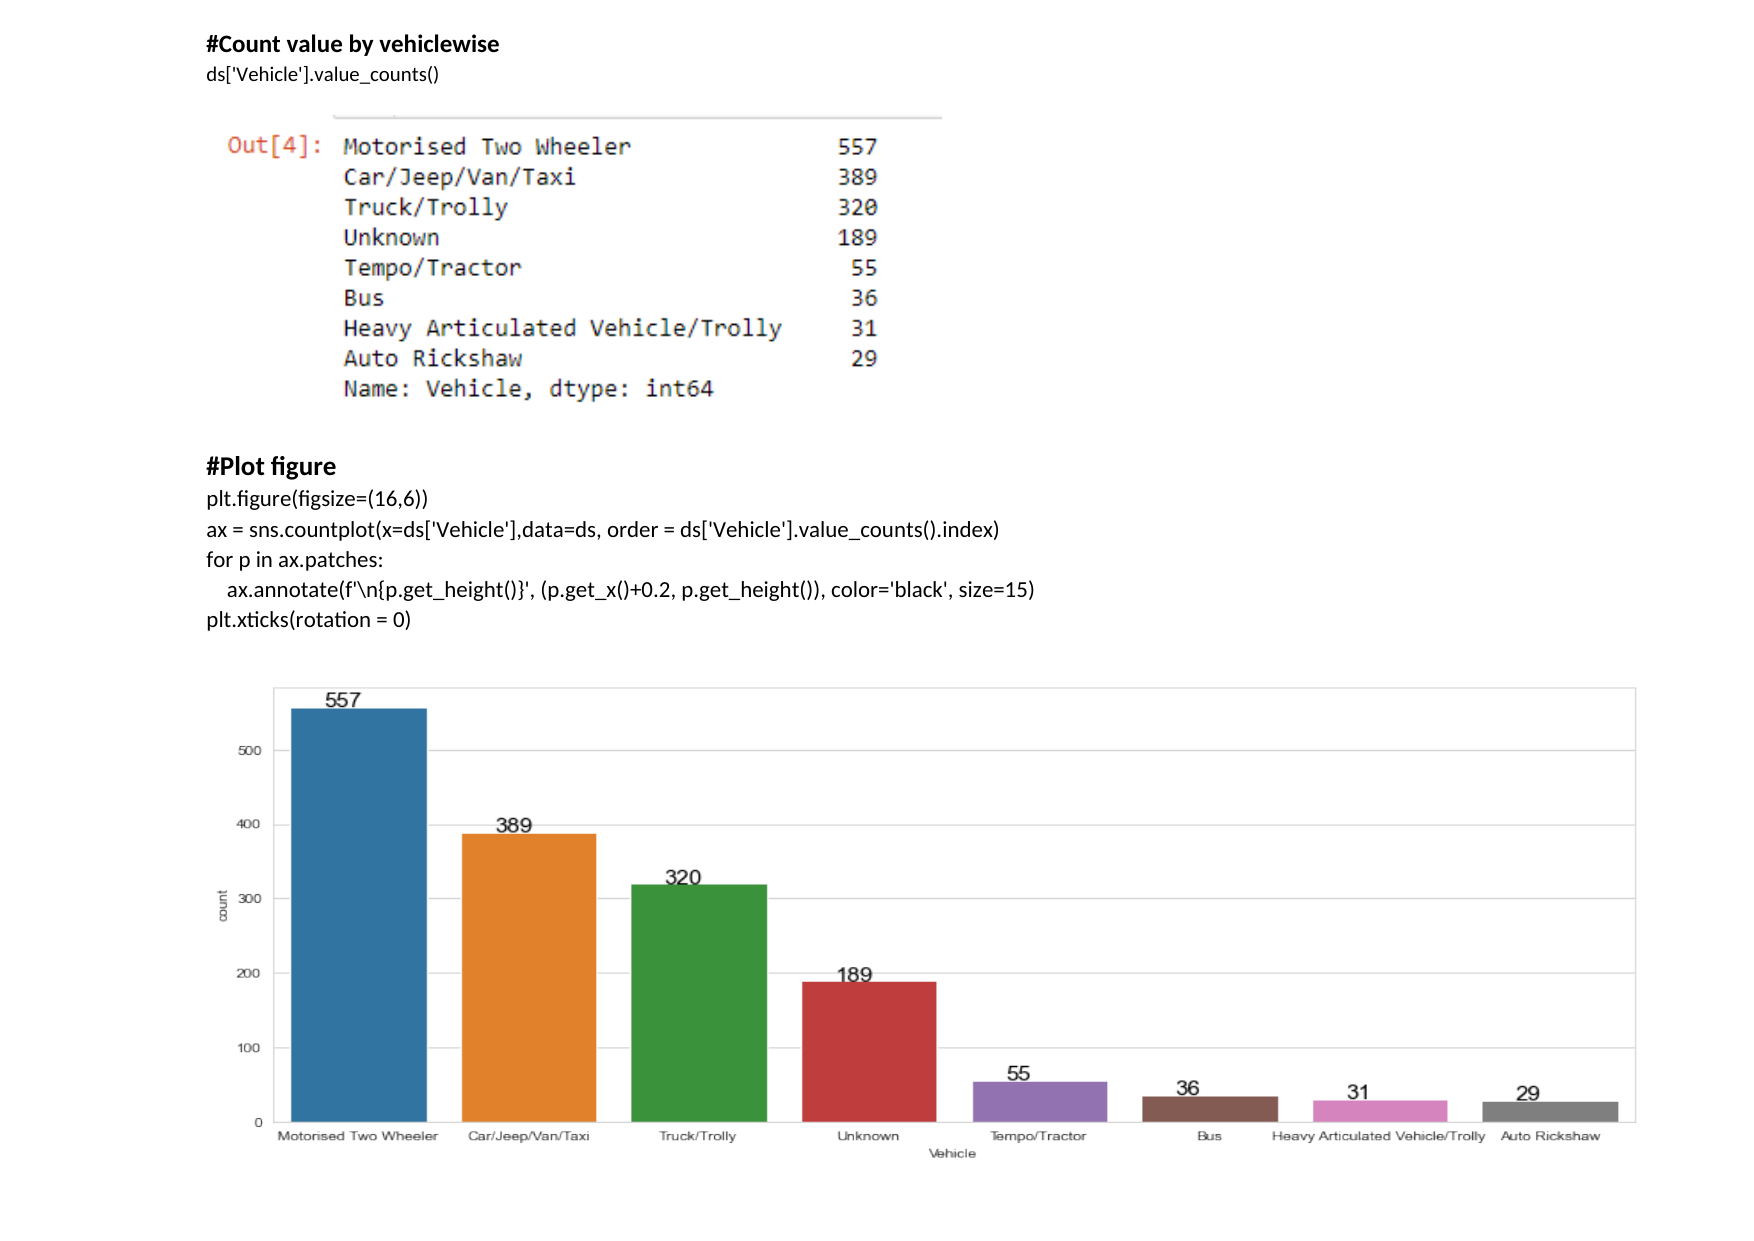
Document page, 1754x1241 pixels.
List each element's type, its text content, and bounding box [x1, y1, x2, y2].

text #Plot figure [206, 449, 1716, 482]
text for p in ax.patches: [206, 545, 1716, 573]
text ds['Vehicle'].value_counts() [206, 61, 1716, 86]
picture [206, 663, 1646, 1170]
text ax = sns.countplot(x=ds['Vehicle'],data=ds, order = ds['Vehicle'].value_counts().index) [206, 515, 1716, 543]
picture [206, 115, 943, 417]
text plt.xticks(rotation = 0) [206, 605, 1716, 633]
text ax.annotate(f'\n{p.get_height()}', (p.get_x()+0.2, p.get_height()), color='black', size=15) [206, 575, 1716, 603]
text plt.figure(figsize=(16,6)) [206, 484, 1716, 513]
text #Count value by vehiclewise [206, 28, 1716, 59]
